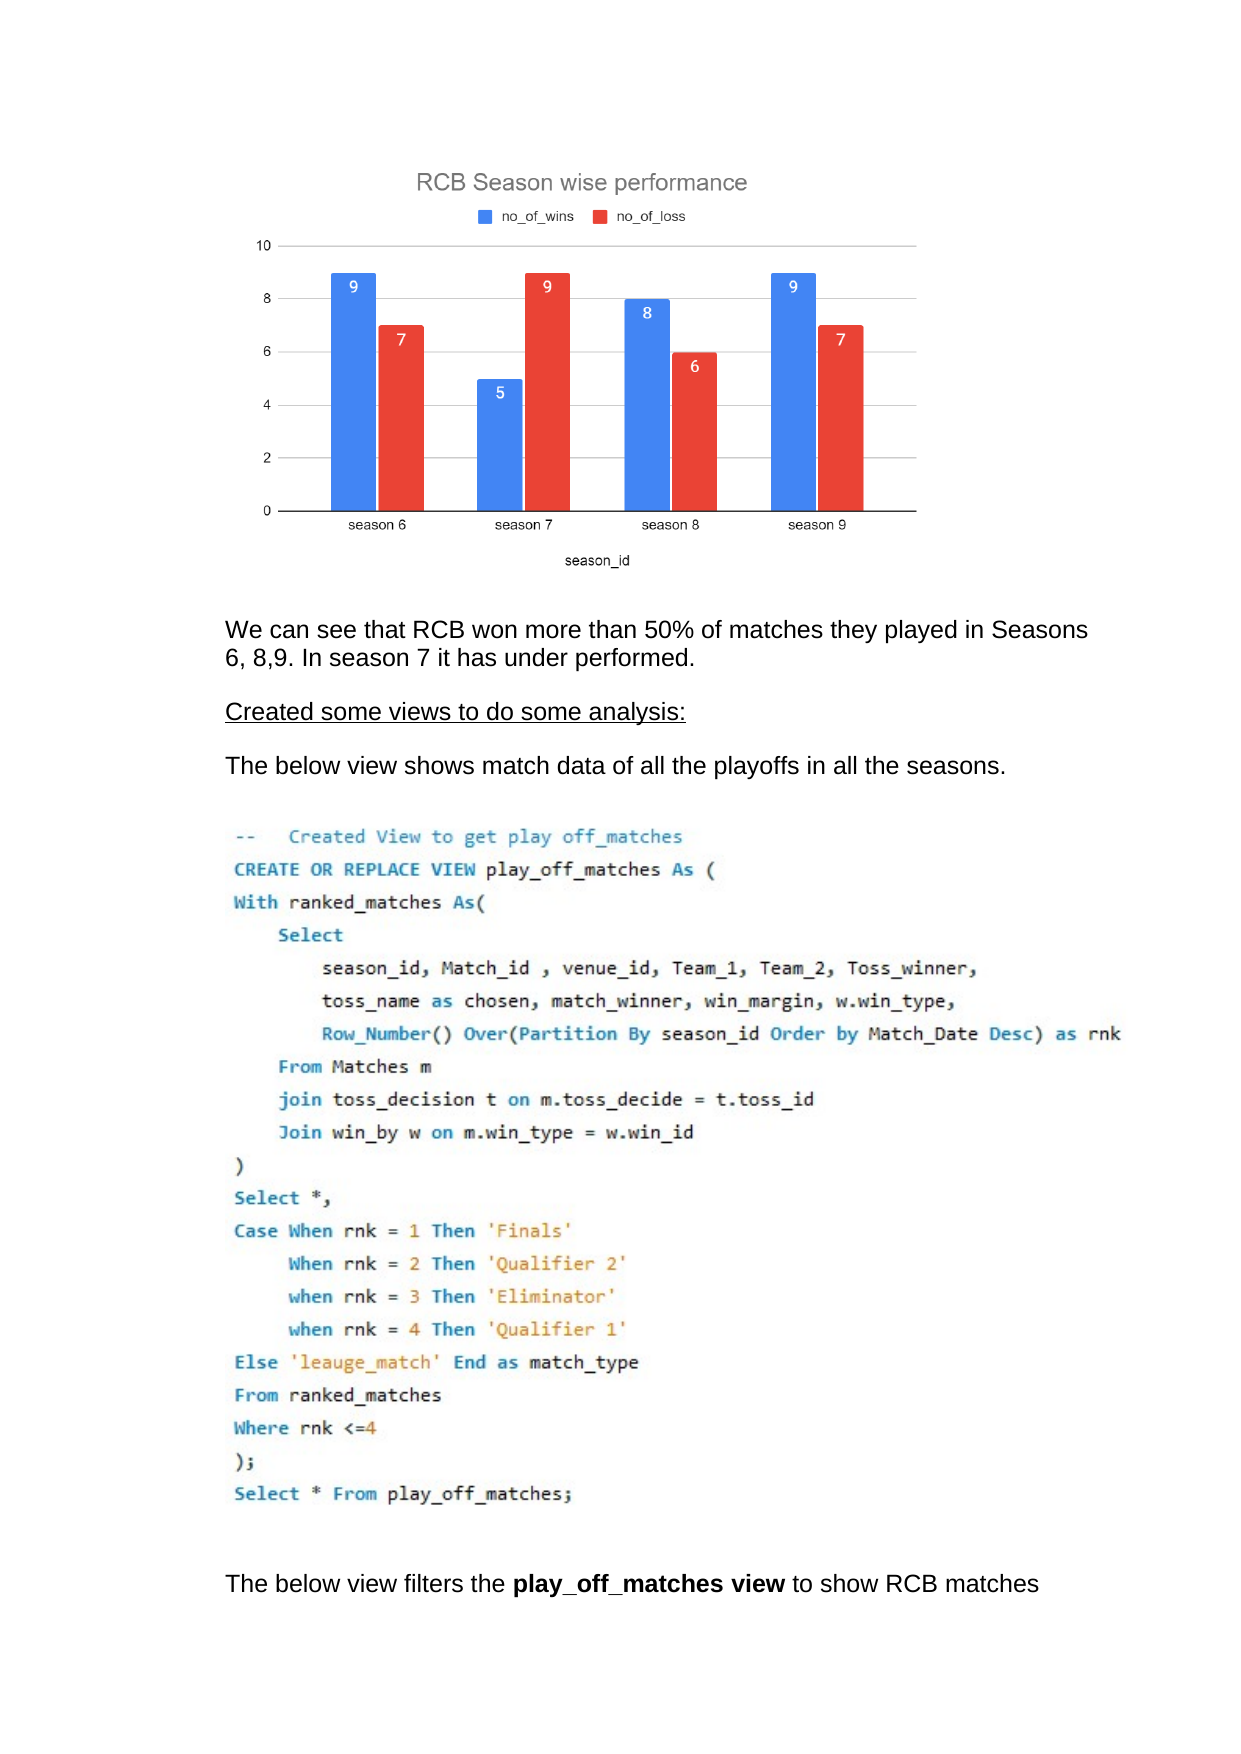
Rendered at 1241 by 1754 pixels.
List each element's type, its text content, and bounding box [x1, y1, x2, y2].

text We can see that RCB won more than 50% of matches they played in Seasons 6, 8,9. In season 7 it has under performed. [225, 615, 1090, 672]
text Created some views to do some analysis: [225, 697, 1090, 726]
picture [225, 150, 938, 590]
text The below view shows match data of all the playoffs in all the seasons. [225, 751, 1090, 780]
picture [225, 804, 1143, 1544]
text The below view filters the play_off_matches view to show RCB matches [225, 1569, 1090, 1597]
